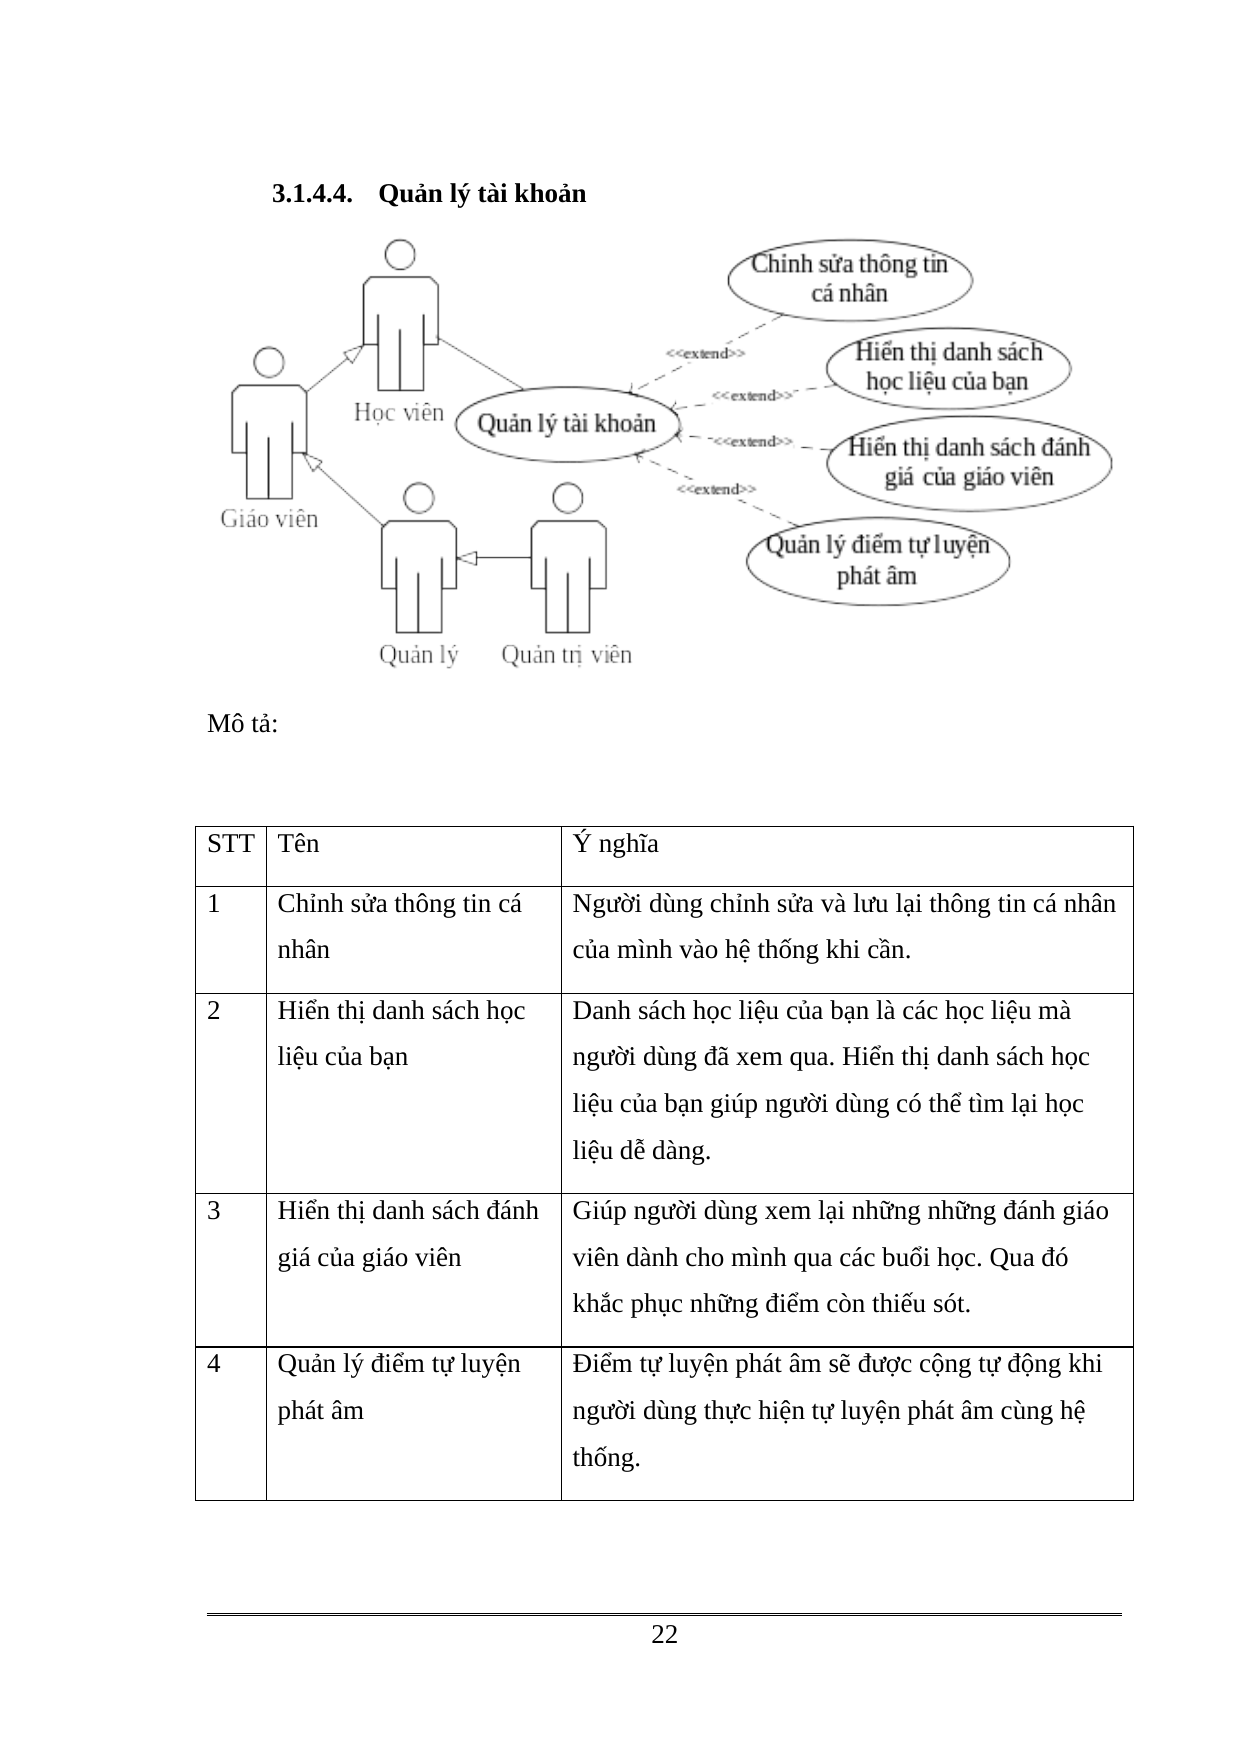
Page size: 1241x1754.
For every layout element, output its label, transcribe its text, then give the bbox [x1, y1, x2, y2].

text Mô tả: [207, 707, 1122, 738]
table_cell Hiển thị danh sách đánh giá của giáo viên [267, 1194, 561, 1346]
table_cell Người dùng chỉnh sửa và lưu lại thông tin cá nhân của mình vào hệ thống khi cần. [562, 887, 1133, 993]
table_cell Điểm tự luyện phát âm sẽ được cộng tự động khi người dùng thực hiện tự luyện phát âm cùng hệ thống. [562, 1348, 1133, 1500]
table_cell 1 [196, 887, 266, 993]
table_cell 3 [196, 1194, 266, 1346]
table_header Ý nghĩa [562, 827, 1133, 886]
table_header Tên [267, 827, 561, 886]
table_cell 4 [196, 1348, 266, 1500]
table_cell Danh sách học liệu của bạn là các học liệu mà người dùng đã xem qua. Hiển thị danh sách học liệu của bạn giúp người dùng có thể tìm lại học liệu dễ dàng. [562, 994, 1133, 1193]
table_cell Chỉnh sửa thông tin cá nhân [267, 887, 561, 993]
table_header STT [196, 827, 266, 886]
subtitle Quản lý tài khoản [272, 177, 1122, 208]
table_cell Quản lý điểm tự luyện phát âm [267, 1348, 561, 1500]
table_cell Hiển thị danh sách học liệu của bạn [267, 994, 561, 1193]
table_cell 2 [196, 994, 266, 1193]
table_cell Giúp người dùng xem lại những những đánh giáo viên dành cho mình qua các buổi học. Qua đó khắc phục những điểm còn thiếu sót. [562, 1194, 1133, 1346]
